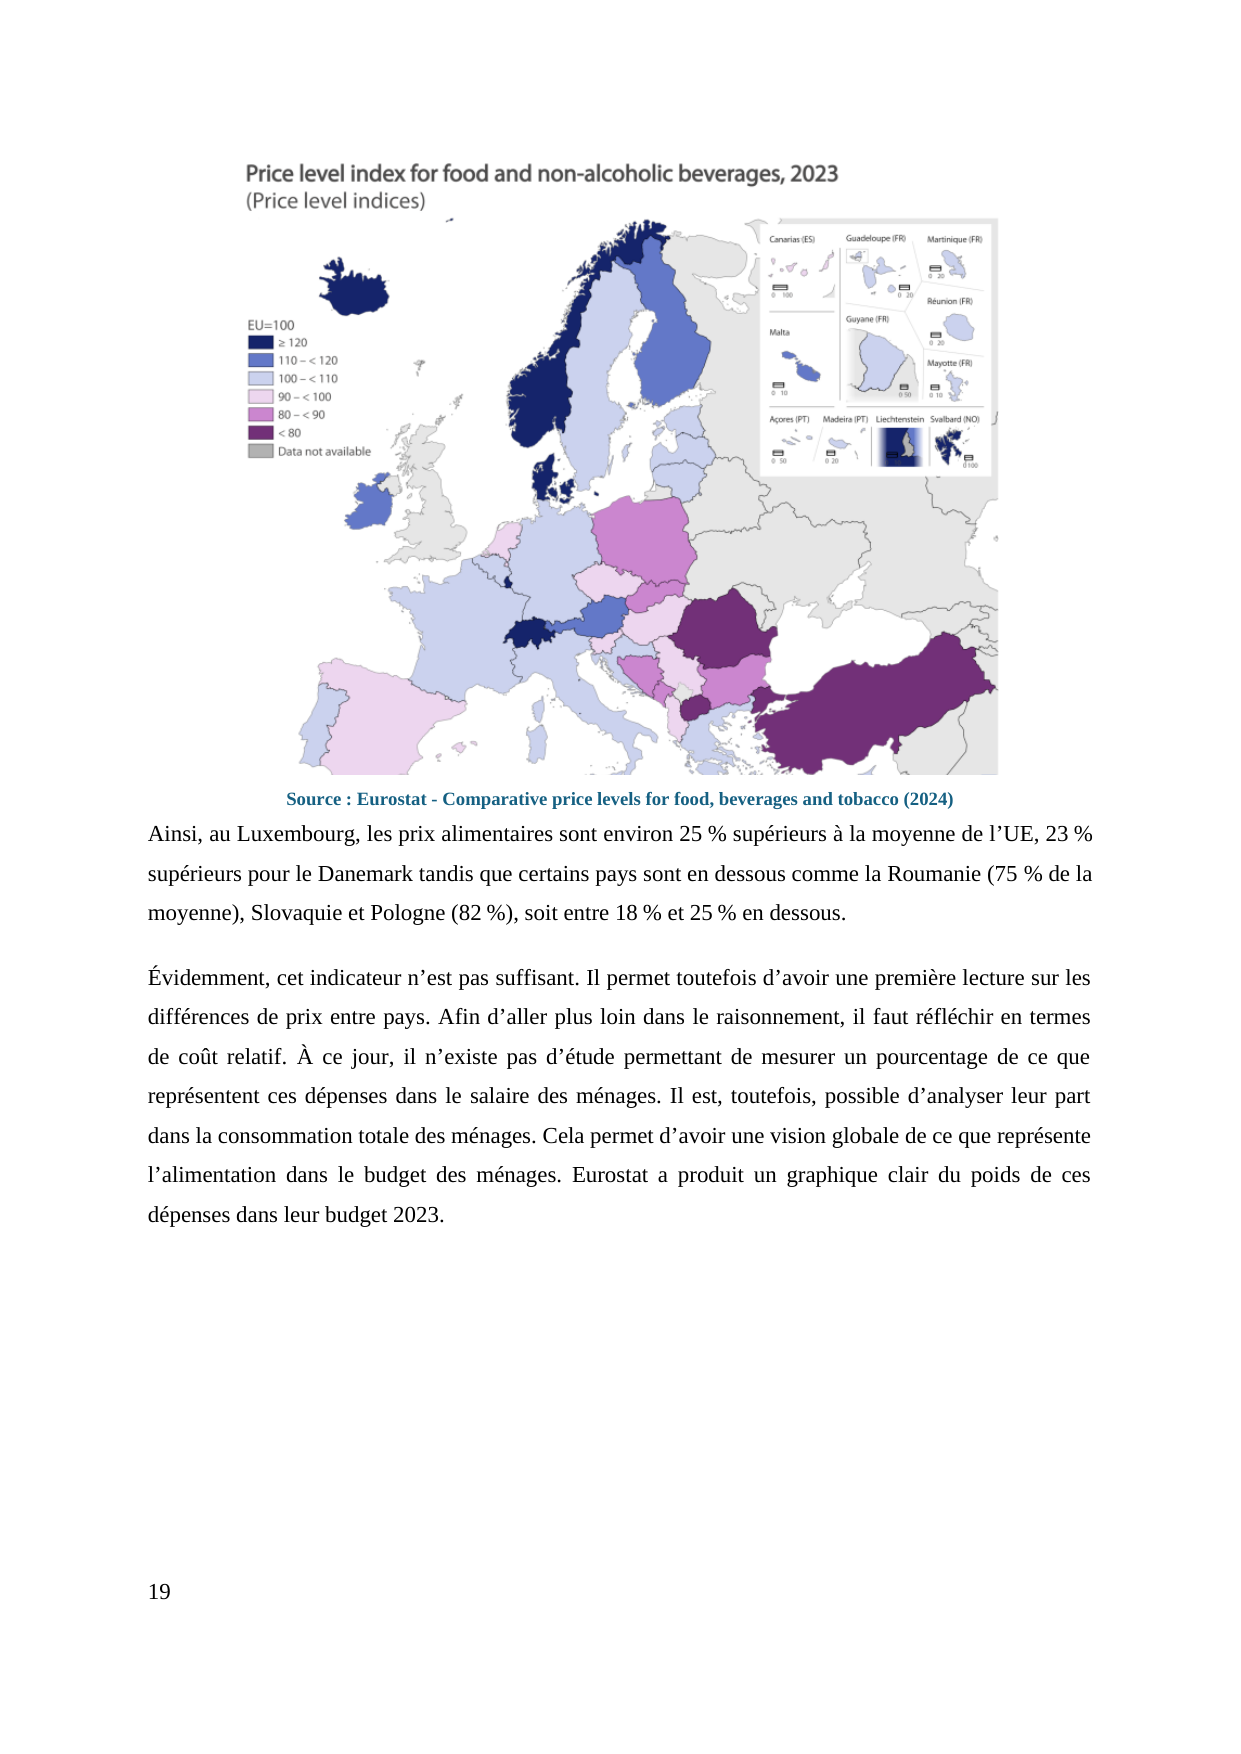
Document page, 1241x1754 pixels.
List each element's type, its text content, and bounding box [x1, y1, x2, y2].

text Source : Eurostat - Comparative price levels for food, beverages and tobacco (2024) [148, 788, 1092, 809]
picture [241, 147, 999, 775]
text Ainsi, au Luxembourg, les prix alimentaires sont environ 25 % supérieurs à la moyenne de l’UE, 23 % supérieurs pour le Danemark tandis que certains pays sont en dessous comme la Roumanie (75 % de la moyenne), Slovaquie et Pologne (82 %), soit entre 18 % et 25 % en dessous. [148, 820, 1092, 926]
text Évidemment, cet indicateur n’est pas suffisant. Il permet toutefois d’avoir une première lecture sur les différences de prix entre pays. Afin d’aller plus loin dans le raisonnement, il faut réfléchir en termes de coût relatif. À ce jour, il n’existe pas d’étude permettant de mesurer un pourcentage de ce que représentent ces dépenses dans le salaire des ménages. Il est, toutefois, possible d’analyser leur part dans la consommation totale des ménages. Cela permet d’avoir une vision globale de ce que représente l’alimentation dans le budget des ménages. Eurostat a produit un graphique clair du poids de ces dépenses dans leur budget 2023. [148, 964, 1092, 1227]
